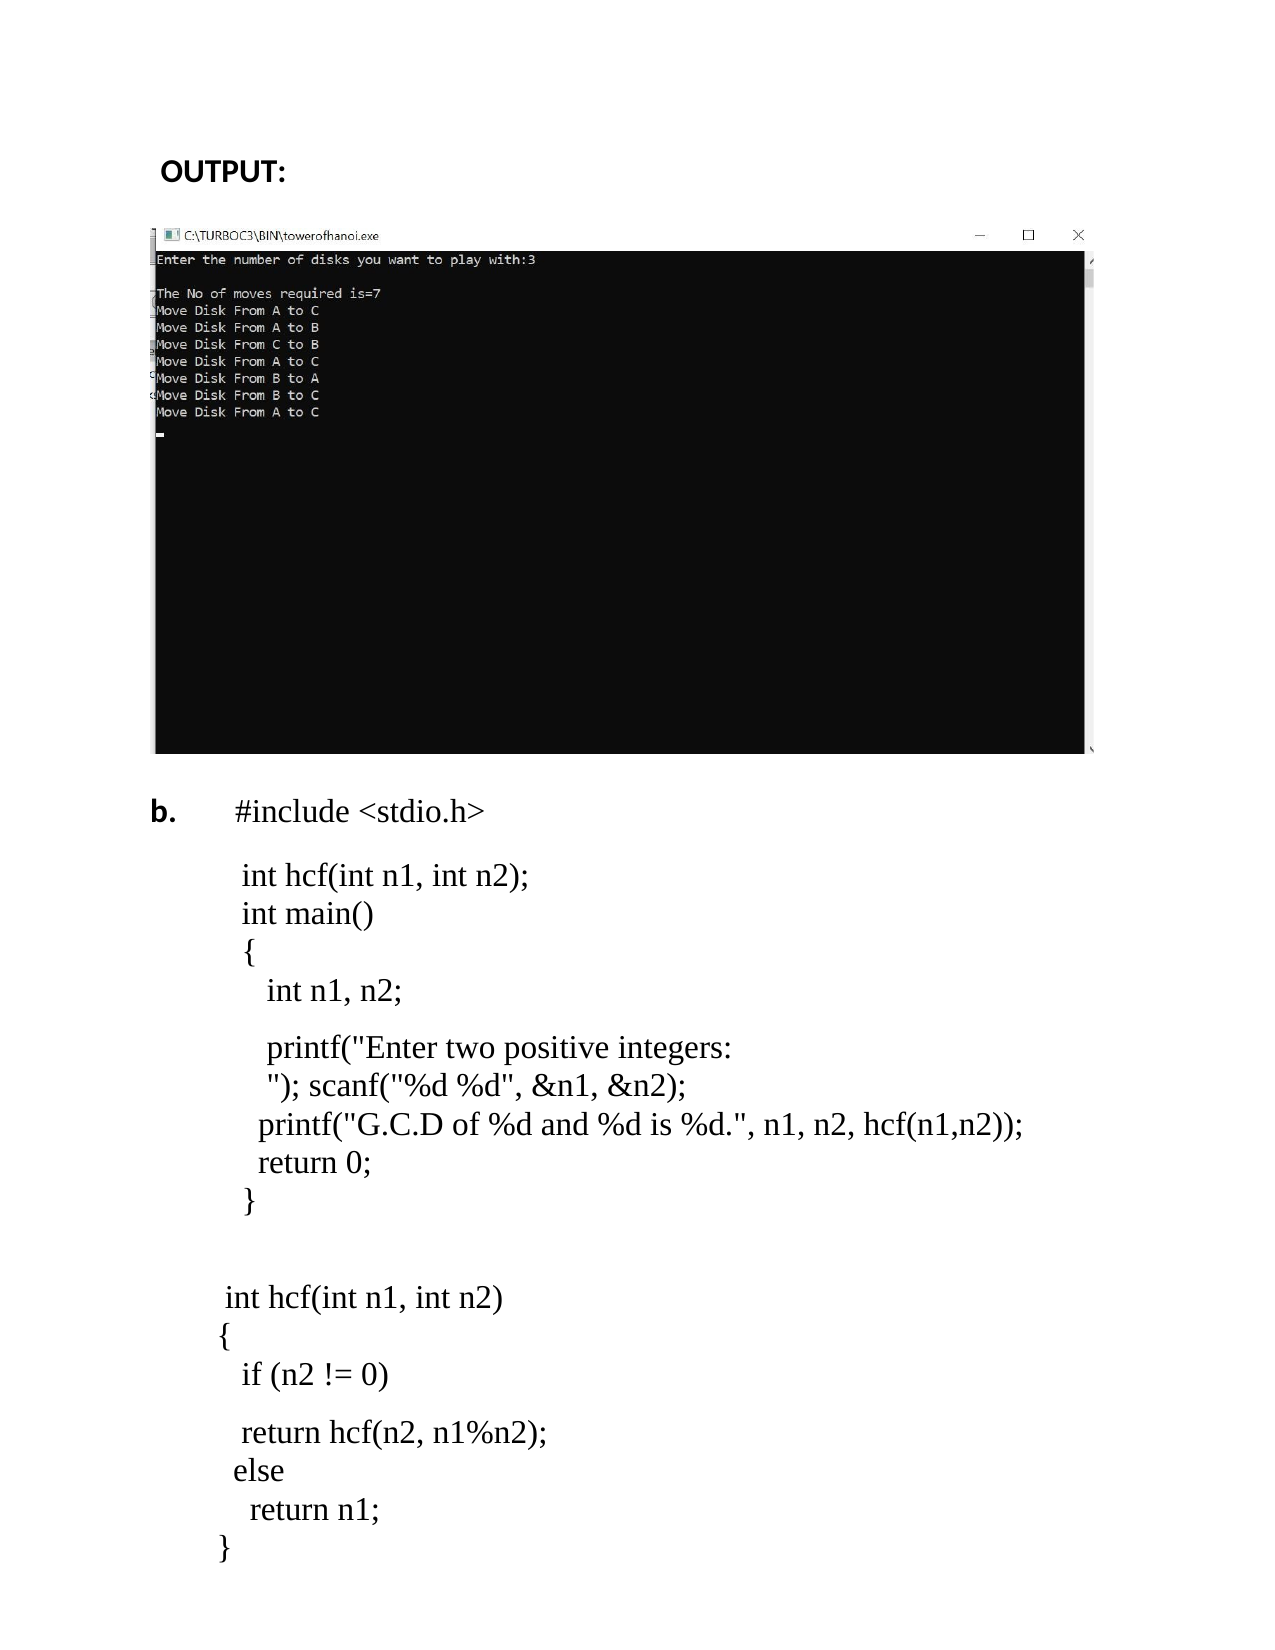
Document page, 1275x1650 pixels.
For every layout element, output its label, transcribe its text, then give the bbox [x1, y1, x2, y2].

picture [150, 228, 1094, 754]
text printf("Enter two positive integers: "); scanf("%d %d", &n1, &n2); [266, 1027, 773, 1104]
text printf("G.C.D of %d and %d is %d.", n1, n2, hcf(n1,n2)); return 0; [258, 1104, 1067, 1181]
text return n1; [249, 1489, 1164, 1527]
list #include <stdio.h> [150, 790, 1164, 831]
subtitle OUTPUT: [150, 150, 1164, 191]
text { [216, 1316, 1164, 1354]
text } [216, 1528, 1164, 1566]
text return hcf(n2, n1%n2); else [233, 1412, 550, 1489]
text int hcf(int n1, int n2); int main() [241, 855, 532, 932]
text int n1, n2; [266, 970, 1164, 1008]
text { [241, 932, 1164, 970]
text if (n2 != 0) [241, 1354, 1164, 1392]
text int hcf(int n1, int n2) [224, 1277, 1164, 1315]
text } [241, 1181, 1164, 1219]
